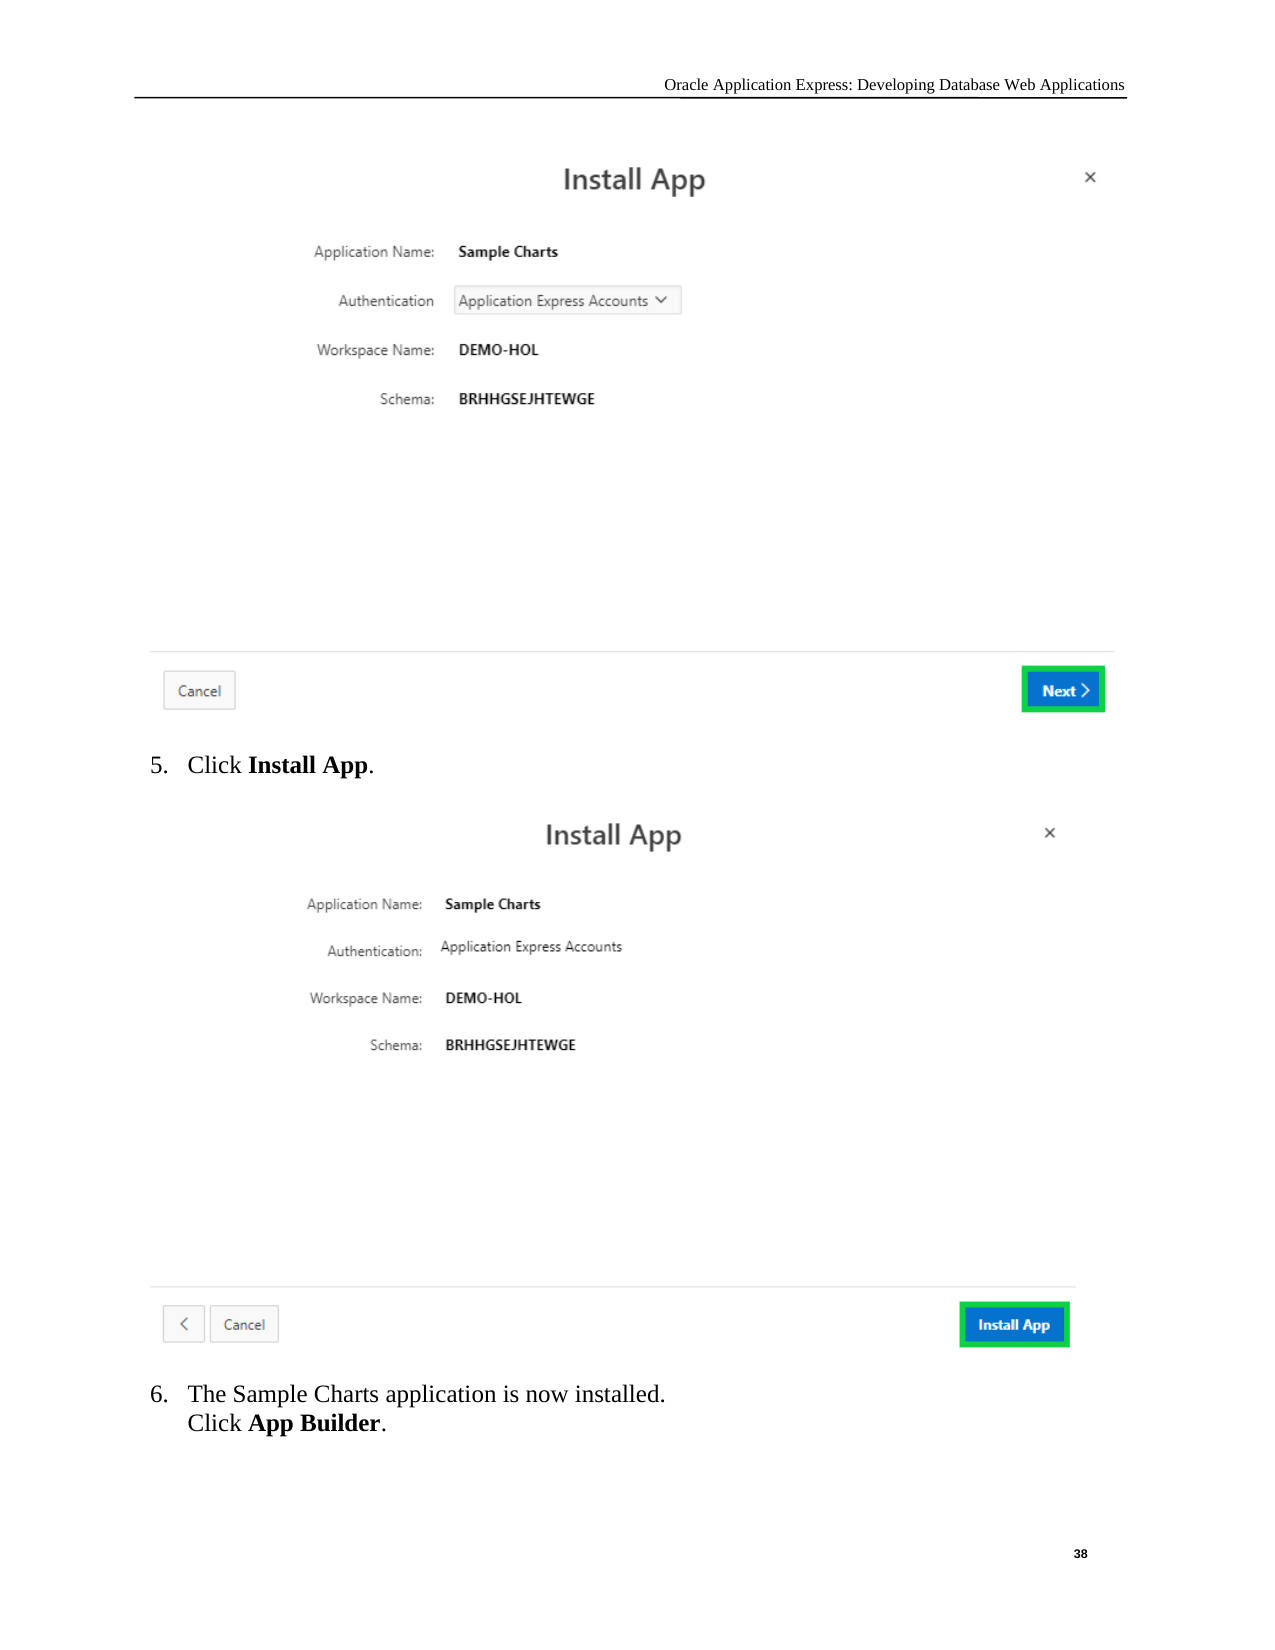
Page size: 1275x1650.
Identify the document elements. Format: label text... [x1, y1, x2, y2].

picture [150, 150, 1115, 721]
list The Sample Charts application is now installed. Click App Builder. [150, 1379, 1125, 1437]
picture [150, 807, 1077, 1351]
list Click Install App. [150, 750, 1125, 807]
